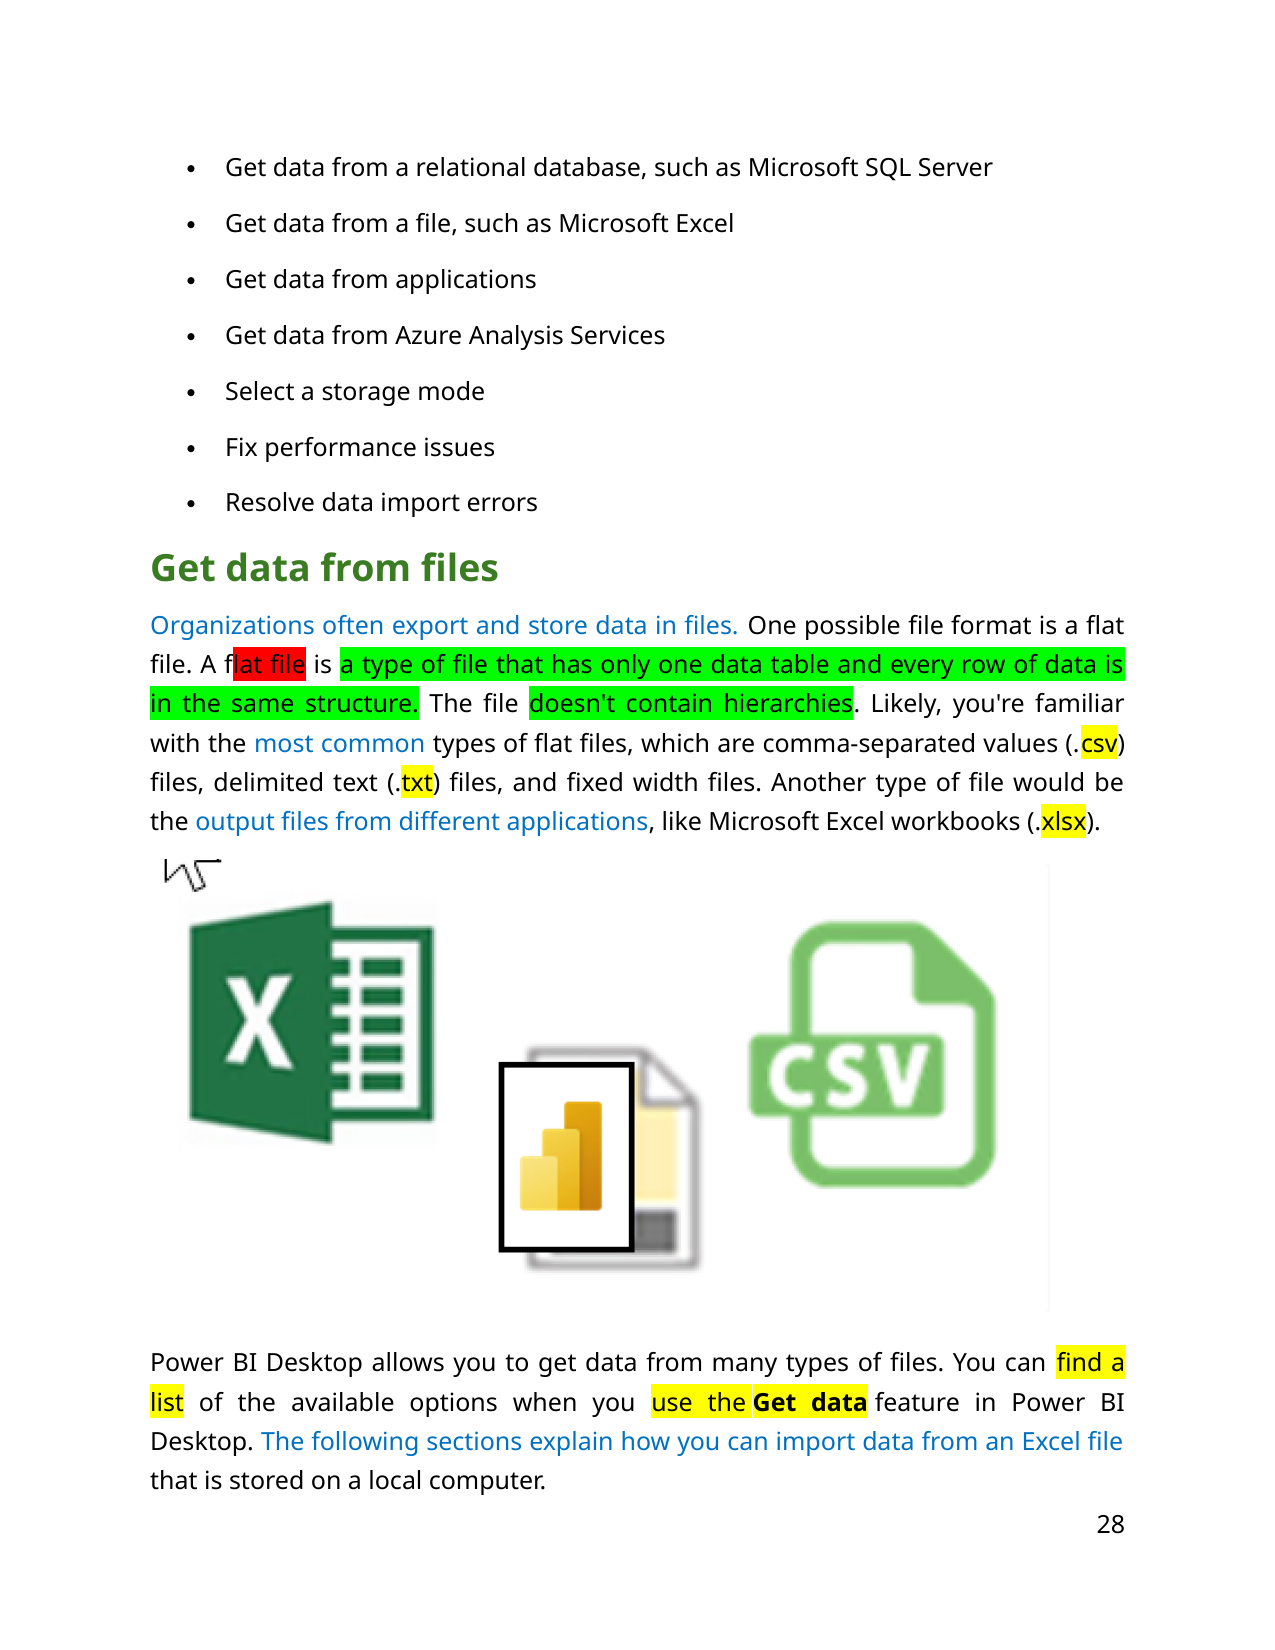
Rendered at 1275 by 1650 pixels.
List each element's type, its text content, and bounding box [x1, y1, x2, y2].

text Power BI Desktop allows you to get data from many types of files. You can find a list of the available options when you use the Get data feature in Power BI Desktop. The following sections explain how you can import data from an Excel file that is stored on a local computer. [150, 1345, 1125, 1497]
text Organizations often export and store data in files. One possible file format is a flat file. A flat file is a type of file that has only one data table and every row of data is in the same structure. The file doesn't contain hierarchies. Likely, you're familiar with the most common types of flat files, which are comma-separated values (.csv) files, delimited text (.txt) files, and fixed width files. Another type of file would be the output files from different applications, like Microsoft Excel workbooks (.xlsx). [150, 608, 1125, 838]
list Get data from a relational database, such as Microsoft SQL Server [187, 150, 1125, 184]
list Get data from applications [187, 262, 1125, 296]
picture [150, 859, 1125, 1324]
list Get data from a file, such as Microsoft Excel [187, 206, 1125, 240]
subtitle Get data from files [150, 541, 1125, 592]
list Fix performance issues [187, 429, 1125, 463]
list Get data from Azure Analysis Services [187, 317, 1125, 352]
list Resolve data import errors [187, 485, 1125, 519]
list Select a storage mode [187, 373, 1125, 407]
